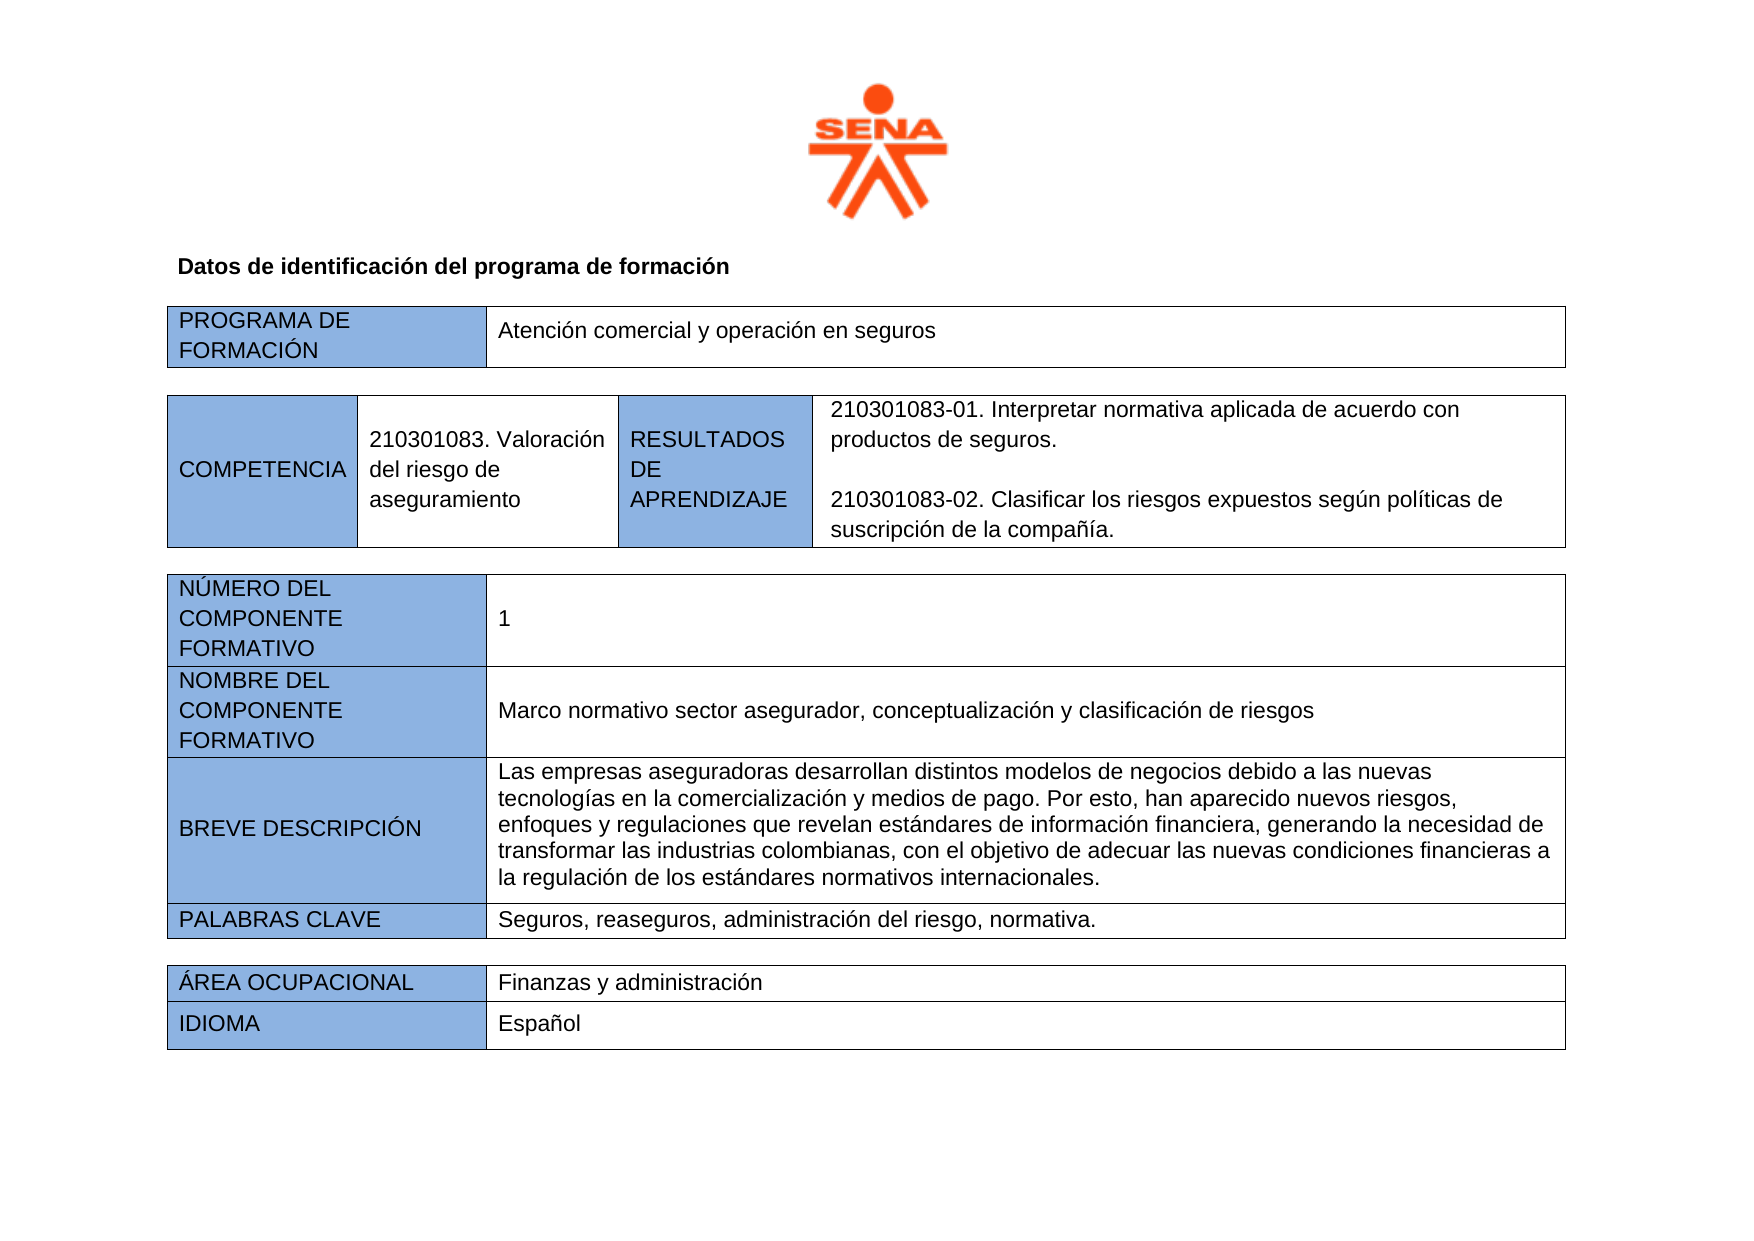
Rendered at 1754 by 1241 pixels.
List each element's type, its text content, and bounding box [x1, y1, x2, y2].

table_cell Las empresas aseguradoras desarrollan distintos modelos de negocios debido a las nuevas tecnologías en la comercialización y medios de pago. Por esto, han aparecido nuevos riesgos, enfoques y regulaciones que revelan estándares de información financiera, generando la necesidad de transformar las industrias colombianas, con el objetivo de adecuar las nuevas condiciones financieras a la regulación de los estándares normativos internacionales. [487, 758, 1565, 903]
table_cell Español [487, 1002, 1565, 1049]
table_header Finanzas y administración [487, 966, 1565, 1001]
table_header 1 [487, 575, 1565, 666]
table_header RESULTADOS DE APRENDIZAJE [619, 396, 812, 547]
text Datos de identificación del programa de formación [177, 253, 1577, 279]
table_cell IDIOMA [168, 1002, 486, 1049]
table_header COMPETENCIA [168, 396, 357, 547]
table_header ÁREA OCUPACIONAL [168, 966, 486, 1001]
table_cell PALABRAS CLAVE [168, 904, 486, 938]
table_cell BREVE DESCRIPCIÓN [168, 758, 486, 903]
table_header 210301083. Valoración del riesgo de aseguramiento [358, 396, 618, 547]
table_header Atención comercial y operación en seguros [487, 307, 1565, 367]
table_cell Seguros, reaseguros, administración del riesgo, normativa. [487, 904, 1565, 938]
table_header NÚMERO DEL COMPONENTE FORMATIVO [168, 575, 486, 666]
table_cell Marco normativo sector asegurador, conceptualización y clasificación de riesgos [487, 667, 1565, 757]
table_header 210301083-01. Interpretar normativa aplicada de acuerdo con productos de seguros. 210301083-02. Clasificar los riesgos expuestos según políticas de suscripción de la compañía. [813, 396, 1565, 547]
table_cell NOMBRE DEL COMPONENTE FORMATIVO [168, 667, 486, 757]
picture [796, 75, 958, 227]
table_header PROGRAMA DE FORMACIÓN [168, 307, 486, 367]
